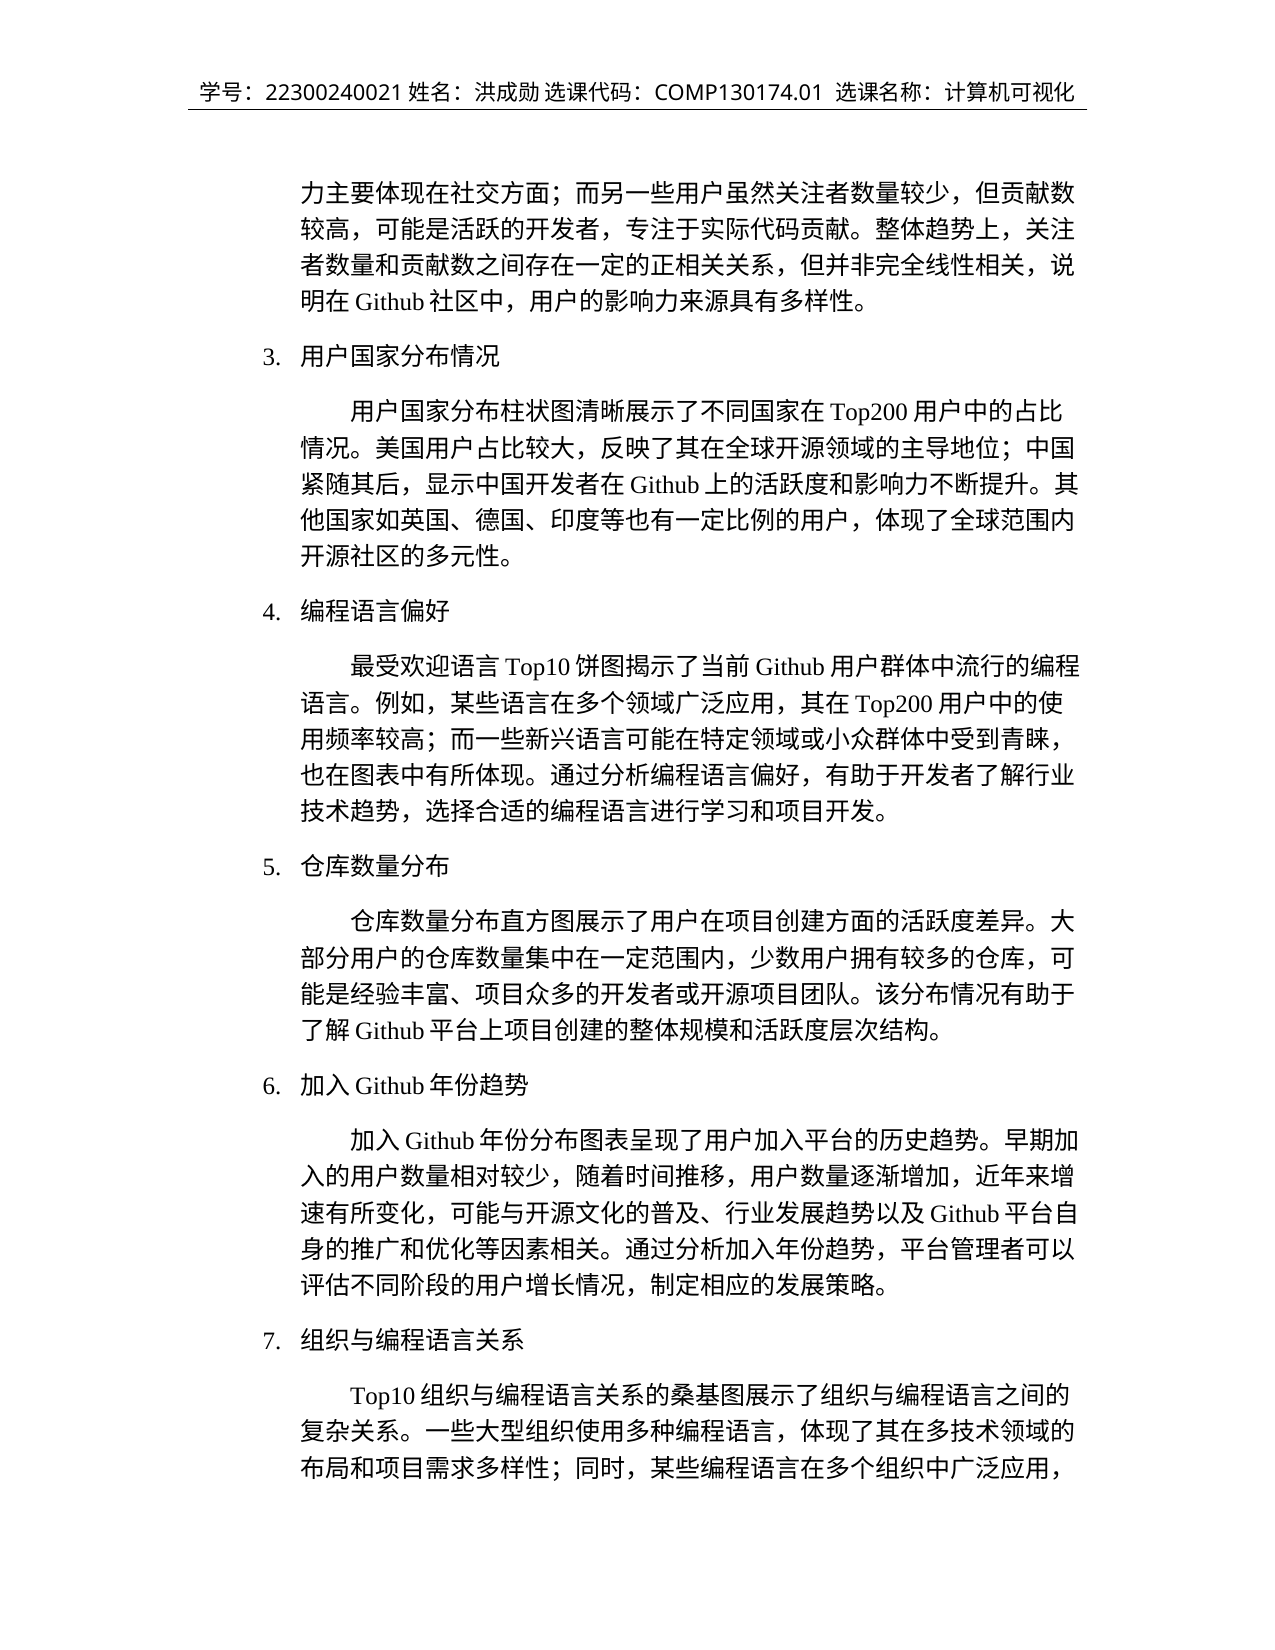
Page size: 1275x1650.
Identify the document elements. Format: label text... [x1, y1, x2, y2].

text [300, 1376, 1087, 1484]
list 用户国家分布情况 [262, 337, 1087, 373]
text 最受欢迎语言Top10饼图揭示了当前Github用户群体中流行的编程语言。例如，某些语言在多个领域广泛应用，其在Top200用户中的使用频率较高；而一些新兴语言可能在特定领域或小众群体中受到青睐，也在图表中有所体现。通过分析编程语言偏好，有助于开发者了解行业技术趋势，选择合适的编程语言进行学习和项目开发。 [300, 647, 1087, 828]
list 加入Github年份趋势 [262, 1066, 1087, 1102]
list 组织与编程语言关系 [262, 1321, 1087, 1357]
text 加入Github年份分布图表呈现了用户加入平台的历史趋势。早期加入的用户数量相对较少，随着时间推移，用户数量逐渐增加，近年来增速有所变化，可能与开源文化的普及、行业发展趋势以及Github平台自身的推广和优化等因素相关。通过分析加入年份趋势，平台管理者可以评估不同阶段的用户增长情况，制定相应的发展策略。 [300, 1121, 1087, 1302]
text 用户国家分布柱状图清晰展示了不同国家在Top200用户中的占比情况。美国用户占比较大，反映了其在全球开源领域的主导地位；中国紧随其后，显示中国开发者在Github上的活跃度和影响力不断提升。其他国家如英国、德国、印度等也有一定比例的用户，体现了全球范围内开源社区的多元性。 [300, 392, 1087, 573]
list 编程语言偏好 [262, 592, 1087, 628]
text 仓库数量分布直方图展示了用户在项目创建方面的活跃度差异。大部分用户的仓库数量集中在一定范围内，少数用户拥有较多的仓库，可能是经验丰富、项目众多的开发者或开源项目团队。该分布情况有助于了解Github平台上项目创建的整体规模和活跃度层次结构。 [300, 902, 1087, 1047]
list 仓库数量分布 [262, 847, 1087, 883]
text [300, 173, 1087, 318]
